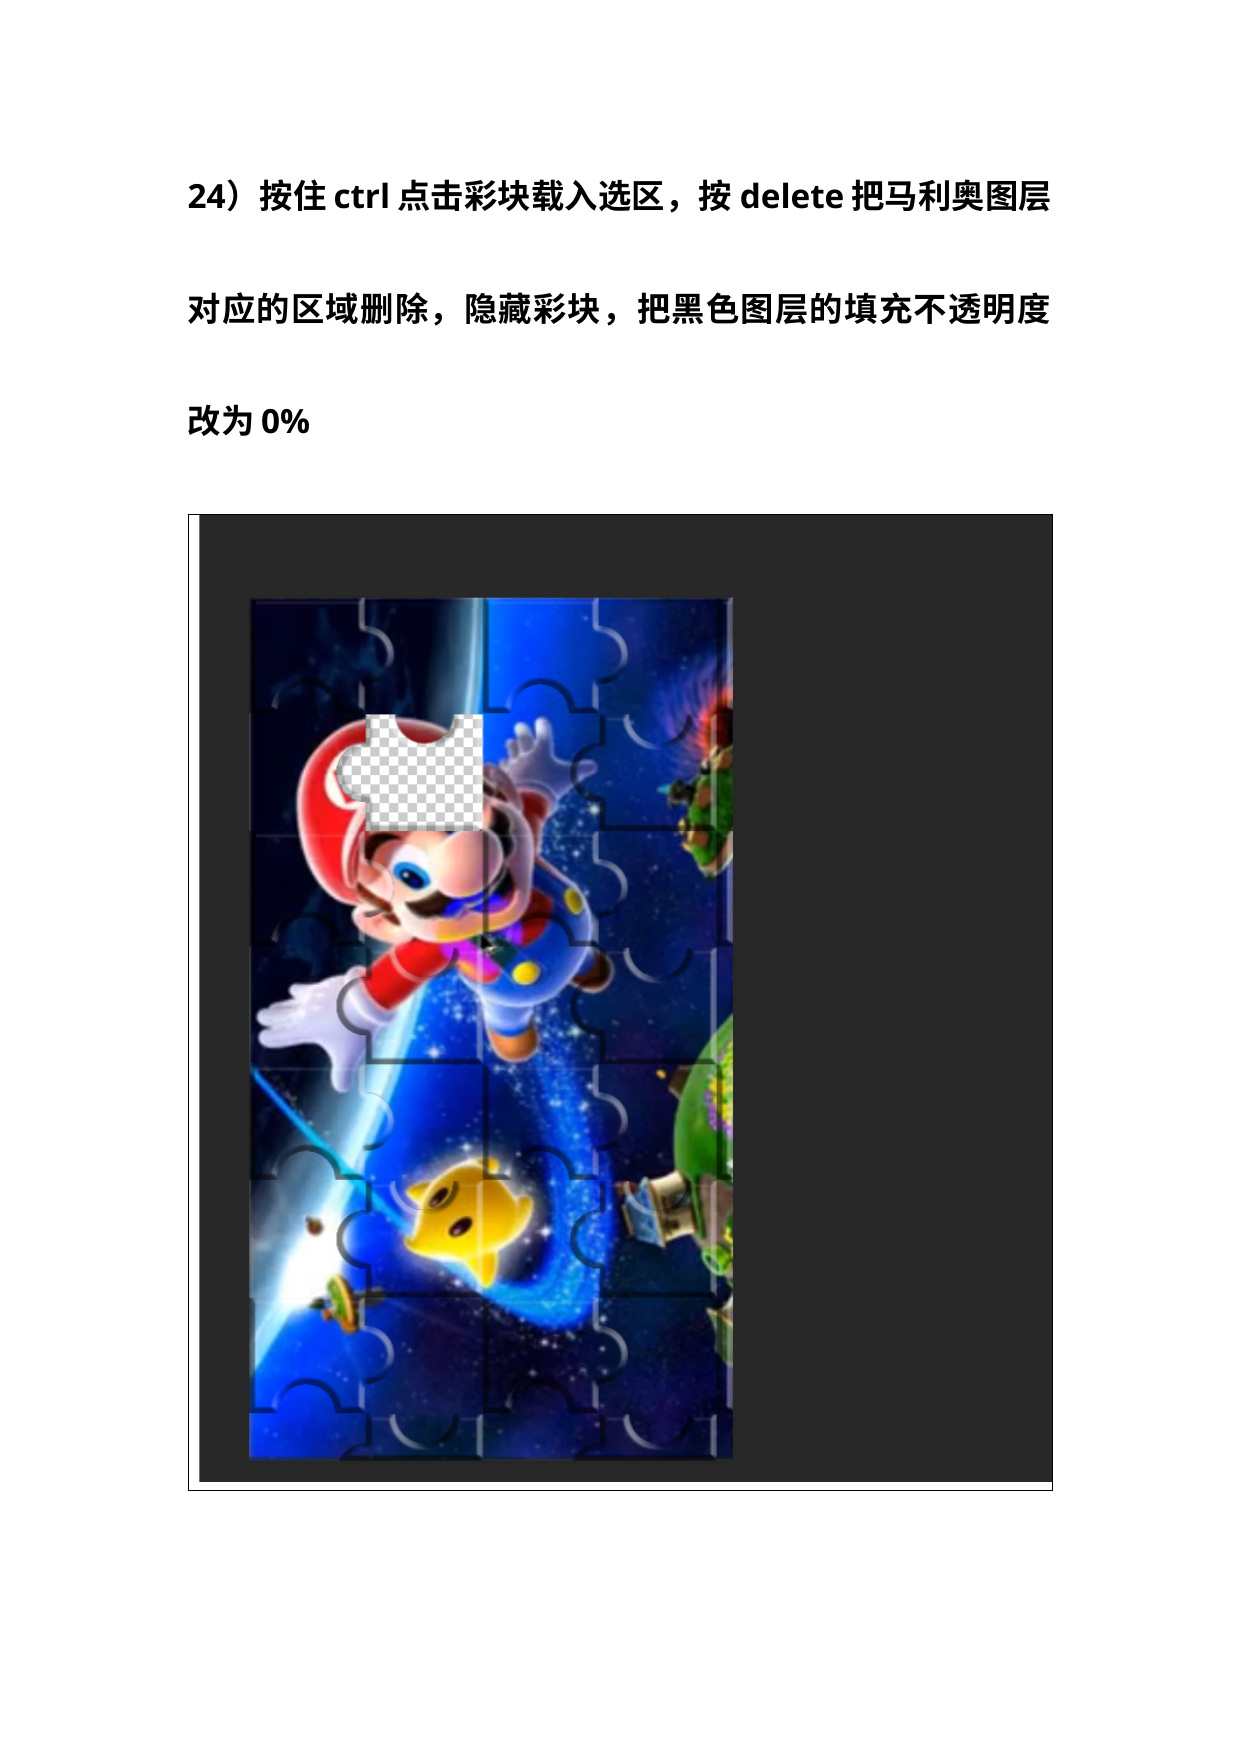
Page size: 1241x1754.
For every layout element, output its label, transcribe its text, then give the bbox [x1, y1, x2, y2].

table_header [189, 515, 1052, 1490]
picture [199, 515, 1053, 1482]
subtitle 24）按住ctrl点击彩块载入选区，按delete把马利奥图层对应的区域删除，隐藏彩块，把黑色图层的填充不透明度改为0% [187, 162, 1053, 452]
